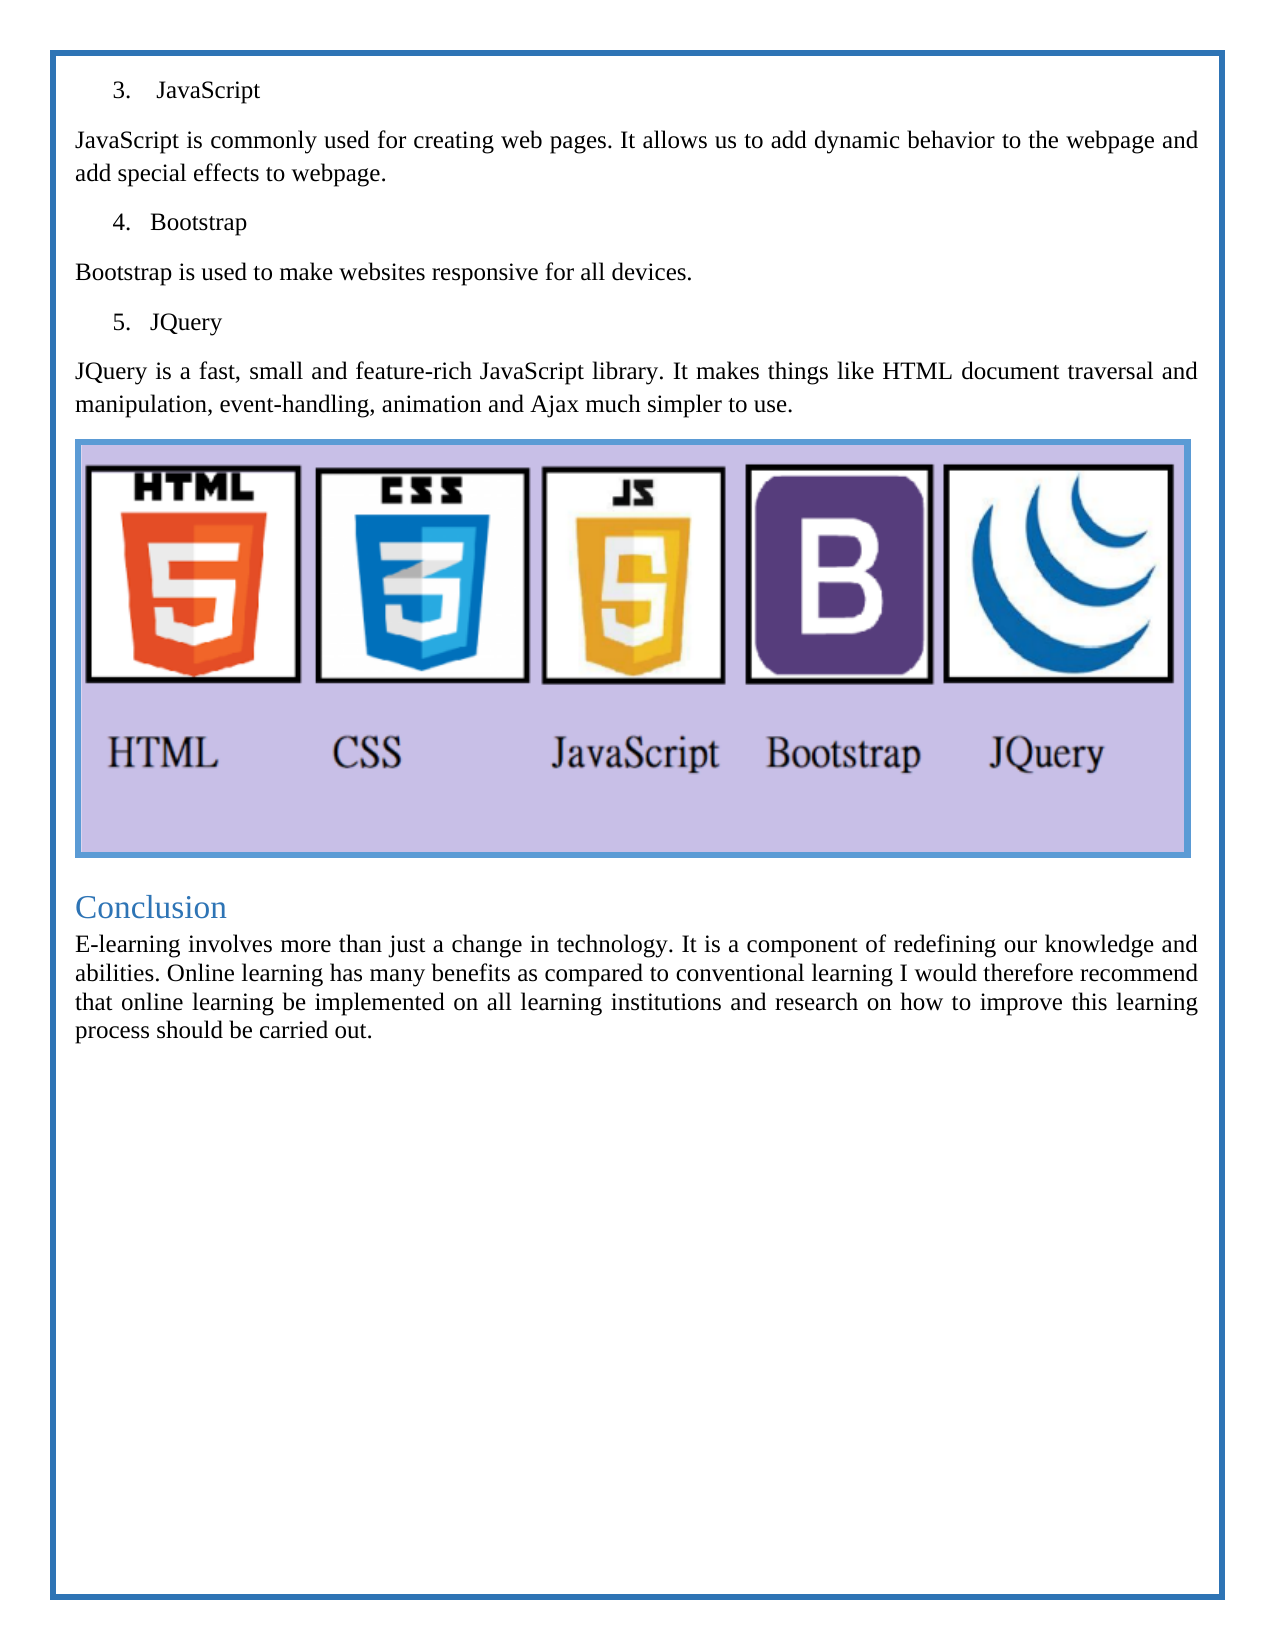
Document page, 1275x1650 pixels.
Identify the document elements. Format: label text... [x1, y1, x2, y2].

list JavaScript [112, 75, 1200, 104]
text JavaScript is commonly used for creating web pages. It allows us to add dynamic behavior to the webpage and add special effects to webpage. [75, 125, 1200, 186]
text Bootstrap is used to make websites responsive for all devices. [75, 257, 1200, 286]
picture [81, 445, 1184, 852]
list JQuery [112, 307, 1200, 336]
subtitle Conclusion [75, 887, 1200, 925]
text JQuery is a fast, small and feature-rich JavaScript library. It makes things like HTML document traversal and manipulation, event-handling, animation and Ajax much simpler to use. [75, 356, 1200, 418]
list Bootstrap [112, 207, 1200, 236]
text E-learning involves more than just a change in technology. It is a component of redefining our knowledge and abilities. Online learning has many benefits as compared to conventional learning I would therefore recommend that online learning be implemented on all learning institutions and research on how to improve this learning process should be carried out. [75, 929, 1200, 1044]
